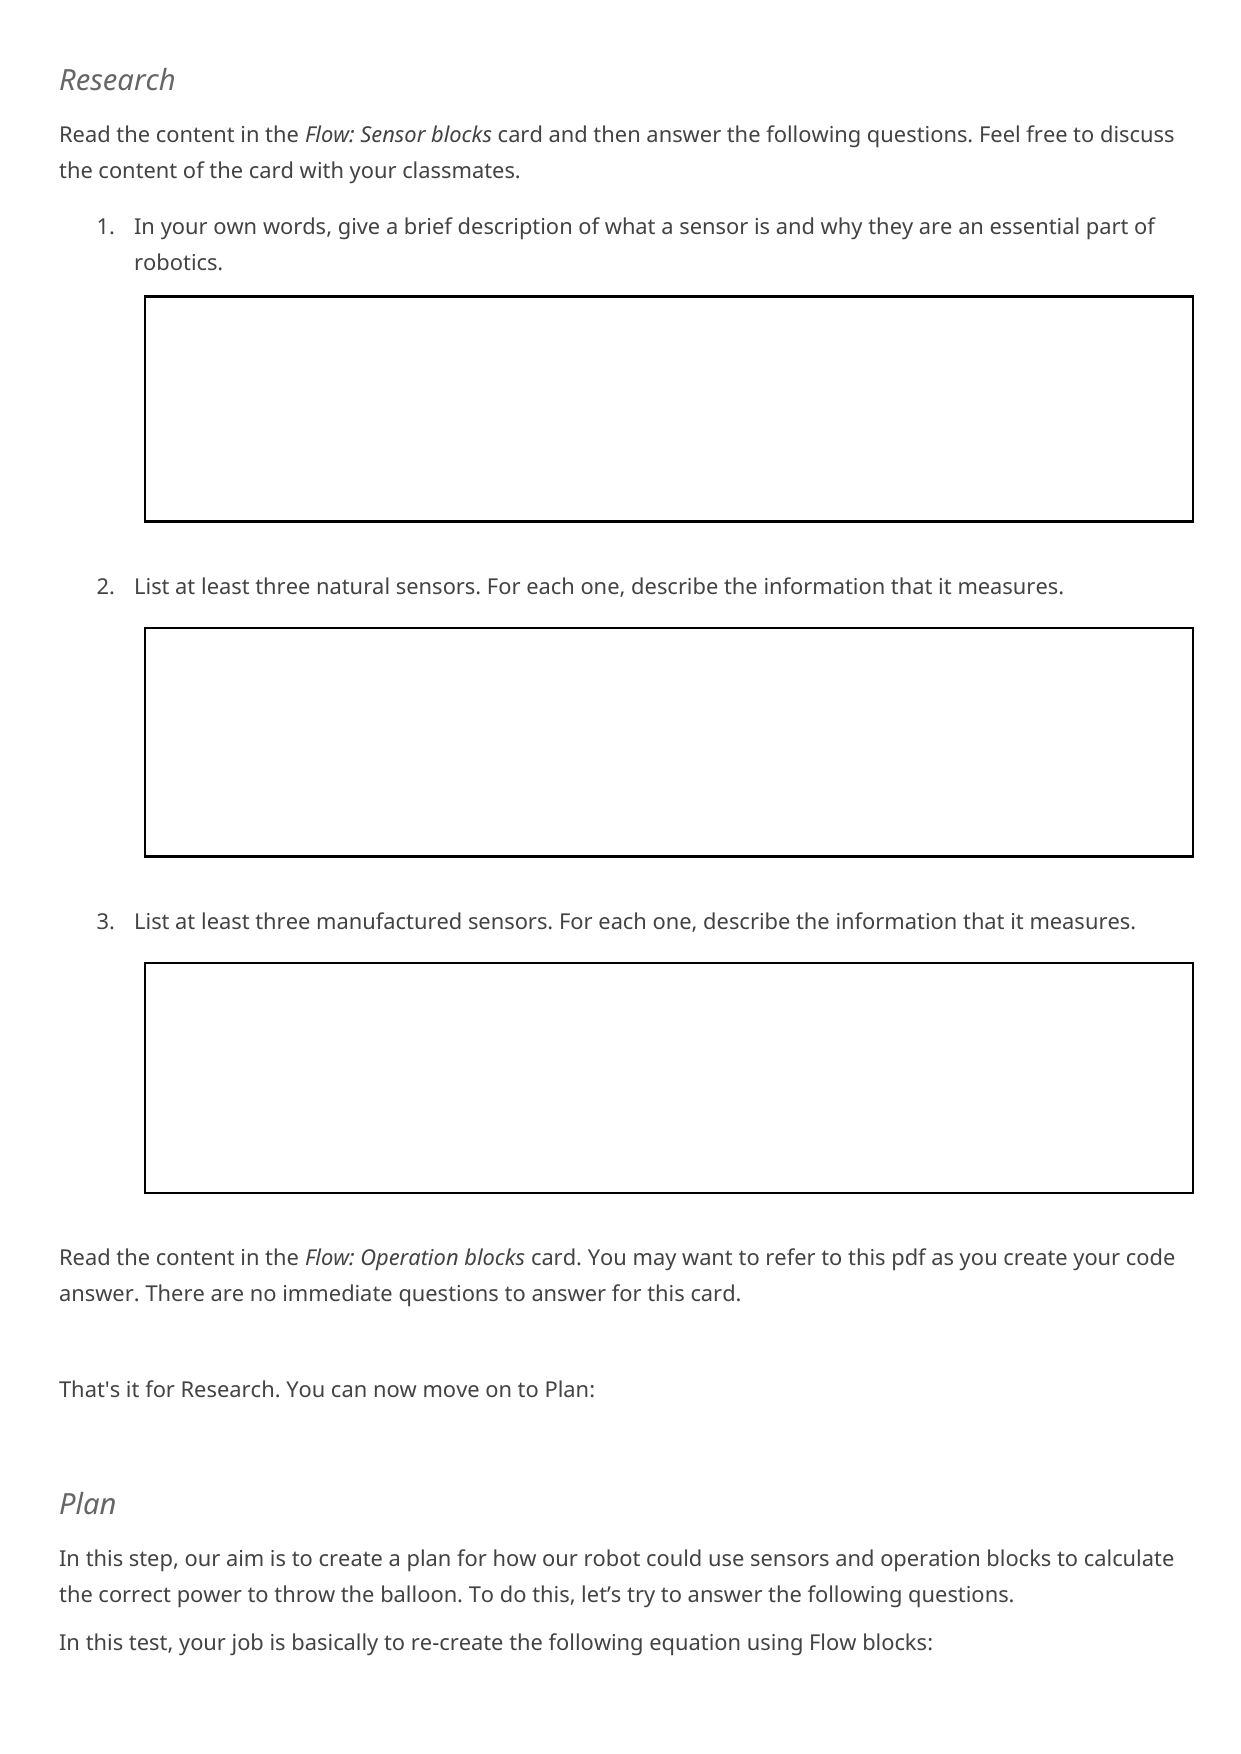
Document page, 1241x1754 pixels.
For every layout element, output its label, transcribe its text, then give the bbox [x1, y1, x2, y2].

table_header [146, 298, 1192, 520]
text In this step, our aim is to create a plan for how our robot could use sensors and operation blocks to calculate the correct power to throw the balloon. To do this, let’s try to answer the following questions. [59, 1543, 1181, 1609]
list In your own words, give a brief description of what a sensor is and why they are an essential part of robotics. [96, 211, 1181, 277]
list List at least three natural sensors. For each one, describe the information that it measures. [96, 571, 1181, 600]
subtitle Plan [59, 1483, 1181, 1523]
list List at least three manufactured sensors. For each one, describe the information that it measures. [96, 906, 1181, 935]
subtitle Research [59, 59, 1181, 99]
text In this test, your job is basically to re-create the following equation using Flow blocks: [59, 1627, 1181, 1657]
table_header [146, 964, 1192, 1192]
table_header [146, 629, 1192, 855]
text Read the content in the Flow: Operation blocks card. You may want to refer to this pdf as you create your code answer. There are no immediate questions to answer for this card. [59, 1242, 1181, 1308]
text That's it for Research. You can now move on to Plan: [59, 1374, 1181, 1404]
text Read the content in the Flow: Sensor blocks card and then answer the following questions. Feel free to discuss the content of the card with your classmates. [59, 119, 1181, 184]
